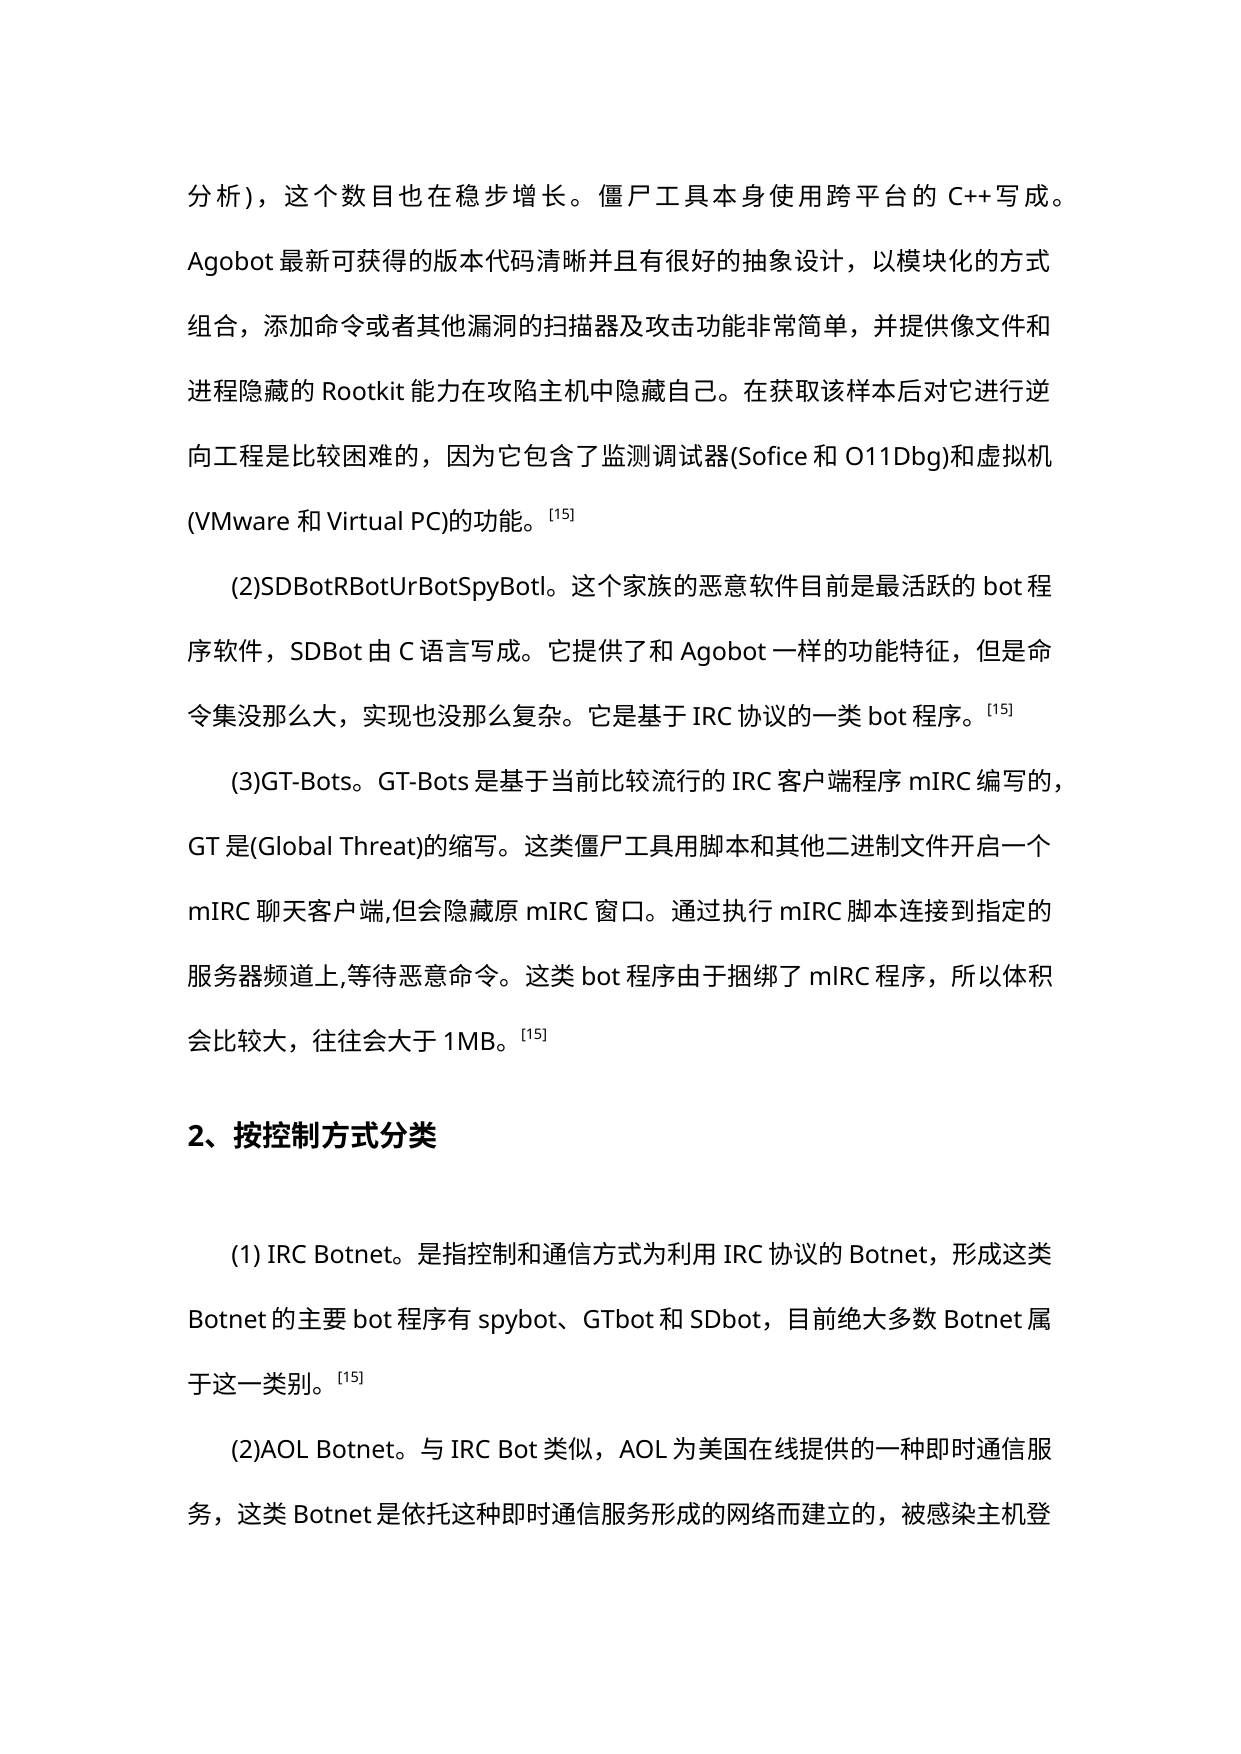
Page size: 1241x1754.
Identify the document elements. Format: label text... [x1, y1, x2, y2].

subtitle 2、按控制方式分类 [187, 1101, 1053, 1166]
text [187, 162, 1053, 552]
text (3)GT-Bots。GT-Bots是基于当前比较流行的IRC客户端程序mIRC编写的，GT是(Global Threat)的缩写。这类僵尸工具用脚本和其他二进制文件开启一个mIRC聊天客户端,但会隐藏原mIRC窗口。通过执行mIRC脚本连接到指定的服务器频道上,等待恶意命令。这类bot程序由于捆绑了mlRC程序，所以体积会比较大，往往会大于1MB。[15] [187, 747, 1053, 1072]
text (1) IRC Botnet。是指控制和通信方式为利用IRC协议的Botnet，形成这类Botnet的主要bot程序有spybot、GTbot和SDbot，目前绝大多数Botnet属于这一类别。[15] [187, 1220, 1053, 1415]
text (2)SDBotRBotUrBotSpyBotl。这个家族的恶意软件目前是最活跃的bot程序软件，SDBot由C语言写成。它提供了和Agobot一样的功能特征，但是命令集没那么大，实现也没那么复杂。它是基于IRC协议的一类bot程序。[15] [187, 552, 1053, 747]
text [187, 1415, 1053, 1545]
